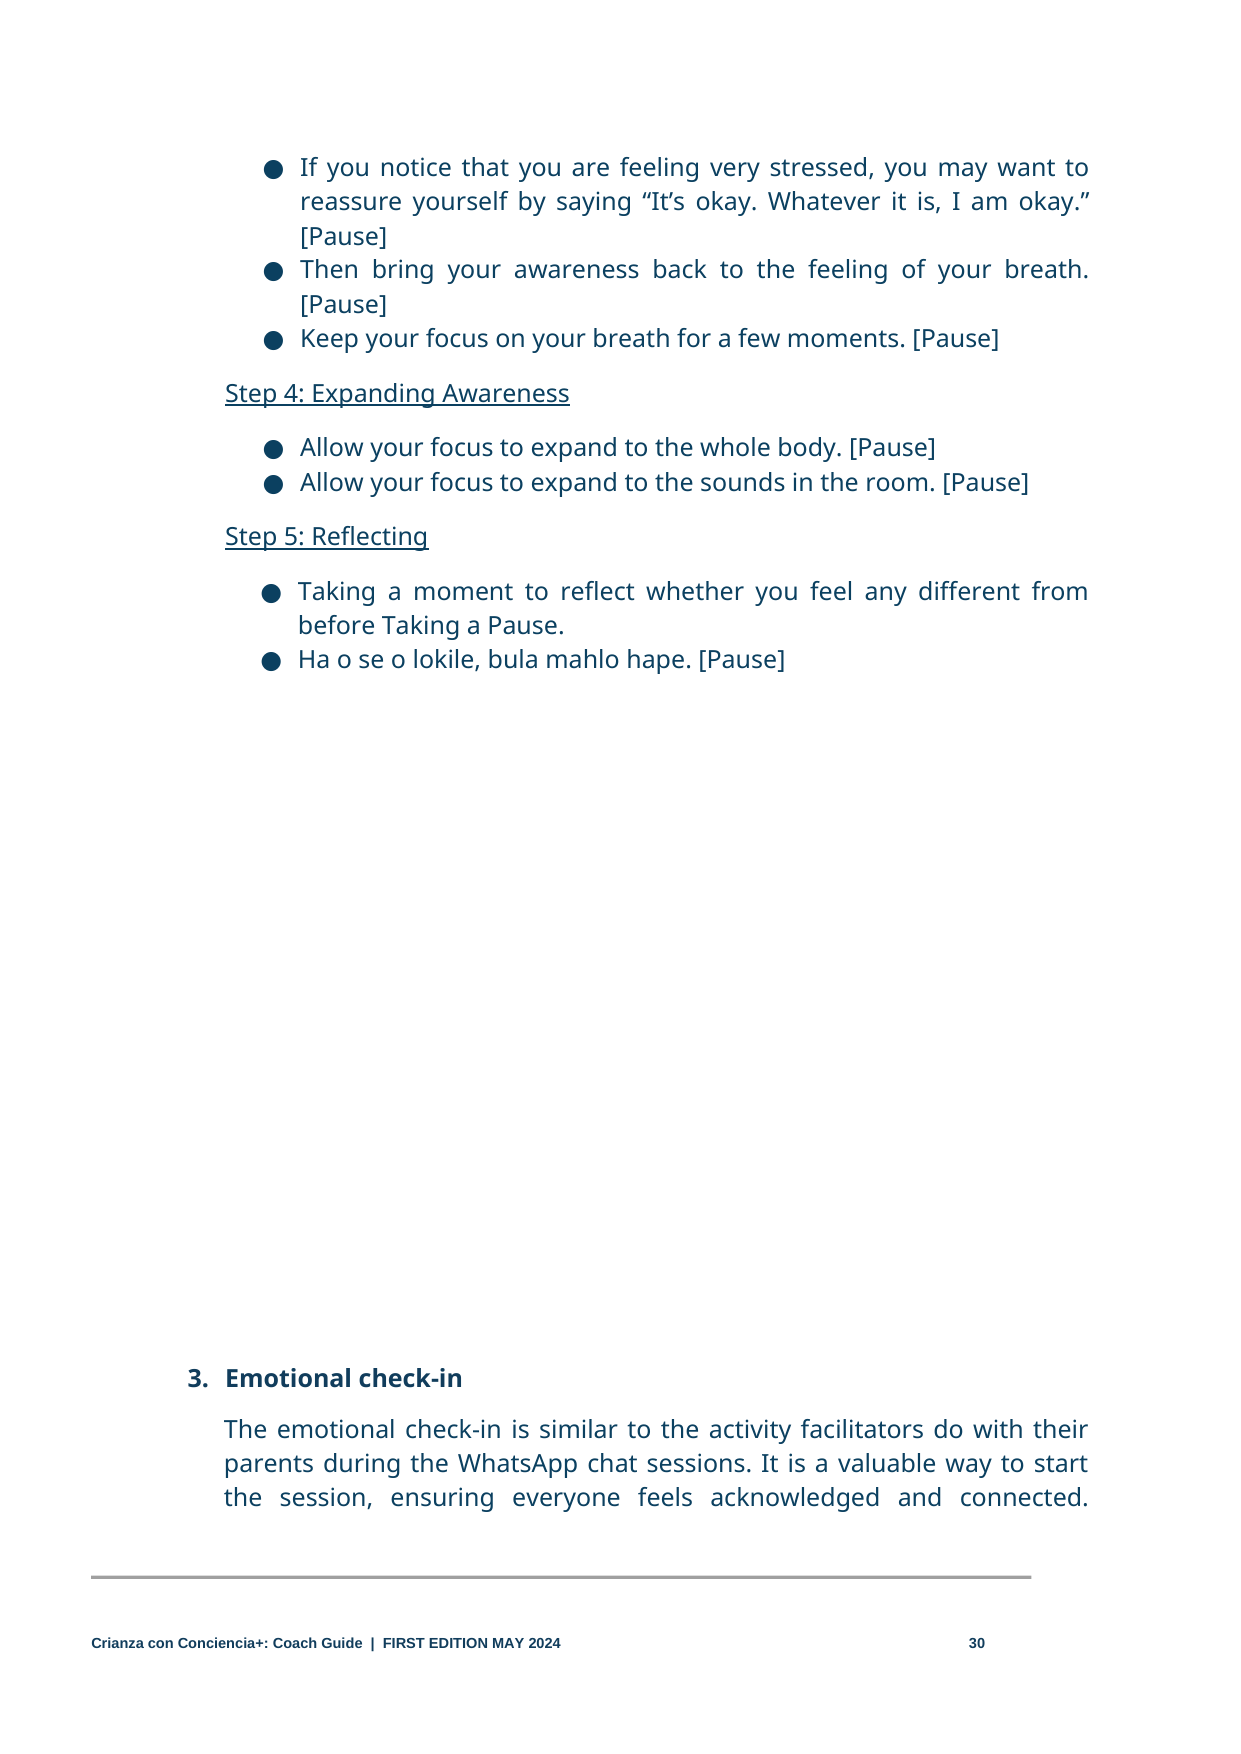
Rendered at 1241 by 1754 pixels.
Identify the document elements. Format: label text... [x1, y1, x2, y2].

text Step 4: Expanding Awareness [225, 375, 1090, 409]
list If you notice that you are feeling very stressed, you may want to reassure yourself by saying “It’s okay. Whatever it is, I am okay.” [Pause] [262, 150, 1090, 252]
list Then bring your awareness back to the feeling of your breath. [Pause] [262, 252, 1090, 320]
subtitle Emotional check-in [187, 1361, 1090, 1394]
list Allow your focus to expand to the sounds in the room. [Pause] [262, 464, 1090, 498]
list Allow your focus to expand to the whole body. [Pause] [262, 430, 1090, 464]
list Taking a moment to reflect whether you feel any different from before Taking a Pause. [260, 574, 1090, 642]
list Ha o se o lokile, bula mahlo hape. [Pause] [260, 642, 1090, 676]
list Keep your focus on your breath for a few moments. [Pause] [262, 320, 1090, 354]
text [224, 1412, 1090, 1514]
text Step 5: Reflecting [225, 519, 1090, 553]
